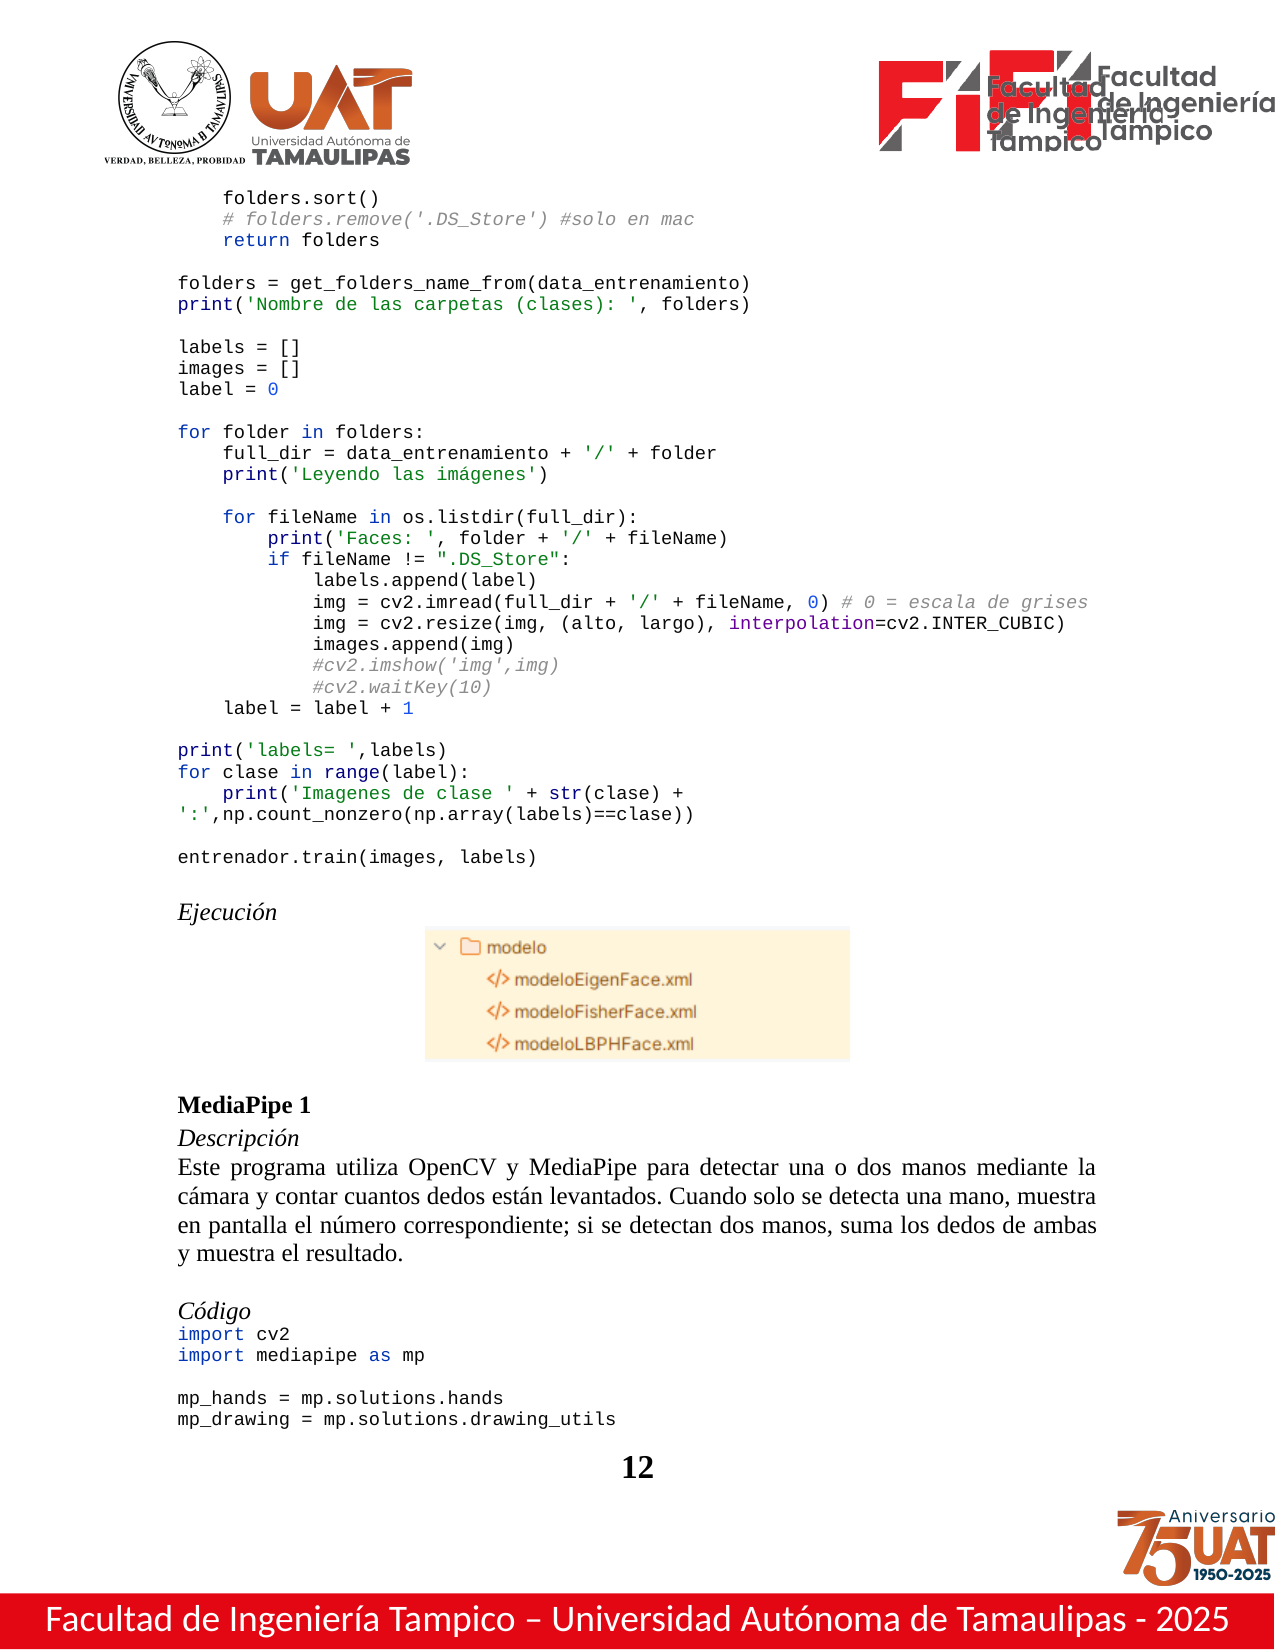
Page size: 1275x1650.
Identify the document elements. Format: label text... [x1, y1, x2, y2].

picture [424, 926, 851, 1062]
subtitle MediaPipe 1 [177, 1091, 1098, 1119]
picture [1117, 1510, 1275, 1586]
text Código [177, 1296, 1098, 1325]
text Ejecución [177, 897, 1098, 926]
text Descripción [177, 1123, 1098, 1152]
picture [878, 50, 1275, 152]
text Este programa utiliza OpenCV y MediaPipe para detectar una o dos manos mediante la cámara y contar cuantos dedos están levantados. Cuando solo se detecta una mano, muestra en pantalla el número correspondiente; si se detectan dos manos, suma los dedos de ambas y muestra el resultado. [177, 1152, 1098, 1267]
picture [104, 41, 413, 165]
